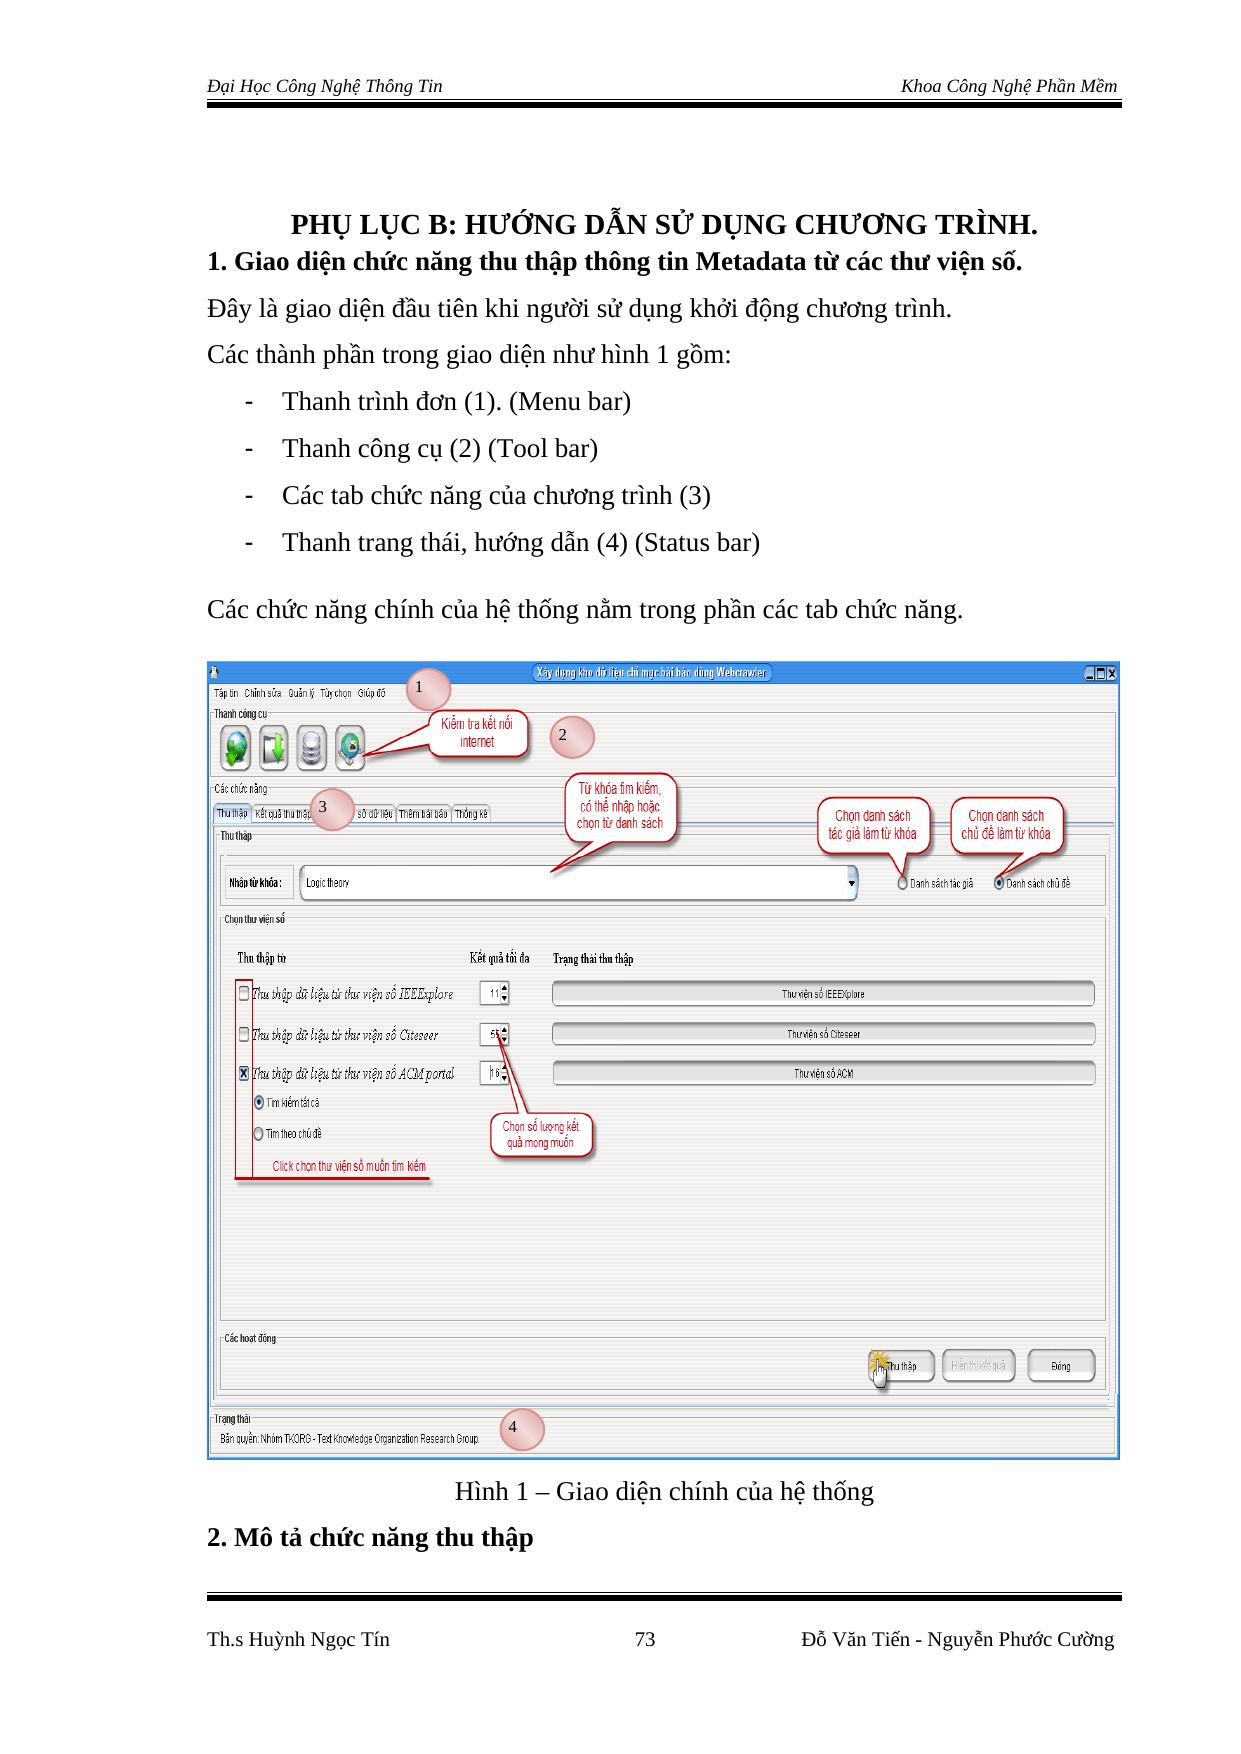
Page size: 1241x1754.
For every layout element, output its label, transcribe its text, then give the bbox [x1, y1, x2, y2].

text Các chức năng chính của hệ thống nằm trong phần các tab chức năng. [207, 594, 1122, 625]
text Hình 1 – Giao diện chính của hệ thống [207, 1475, 1122, 1506]
list Thanh công cụ (2) (Tool bar) [244, 432, 1122, 463]
text Đây là giao diện đầu tiên khi người sử dụng khởi động chương trình. [207, 292, 1122, 323]
text 1. Giao diện chức năng thu thập thông tin Metadata từ các thư viện số. [207, 245, 1122, 276]
list Thanh trình đơn (1). (Menu bar) [244, 385, 1122, 417]
subtitle PHỤ LỤC B: HƯỚNG DẪN SỬ DỤNG CHƯƠNG TRÌNH. [207, 207, 1122, 240]
picture [206, 661, 1120, 1460]
text Các thành phần trong giao diện như hình 1 gồm: [207, 339, 1122, 370]
list Thanh trang thái, hướng dẫn (4) (Status bar) [244, 526, 1122, 557]
text 2. Mô tả chức năng thu thập [207, 1522, 1122, 1553]
list Các tab chức năng của chương trình (3) [244, 479, 1122, 510]
